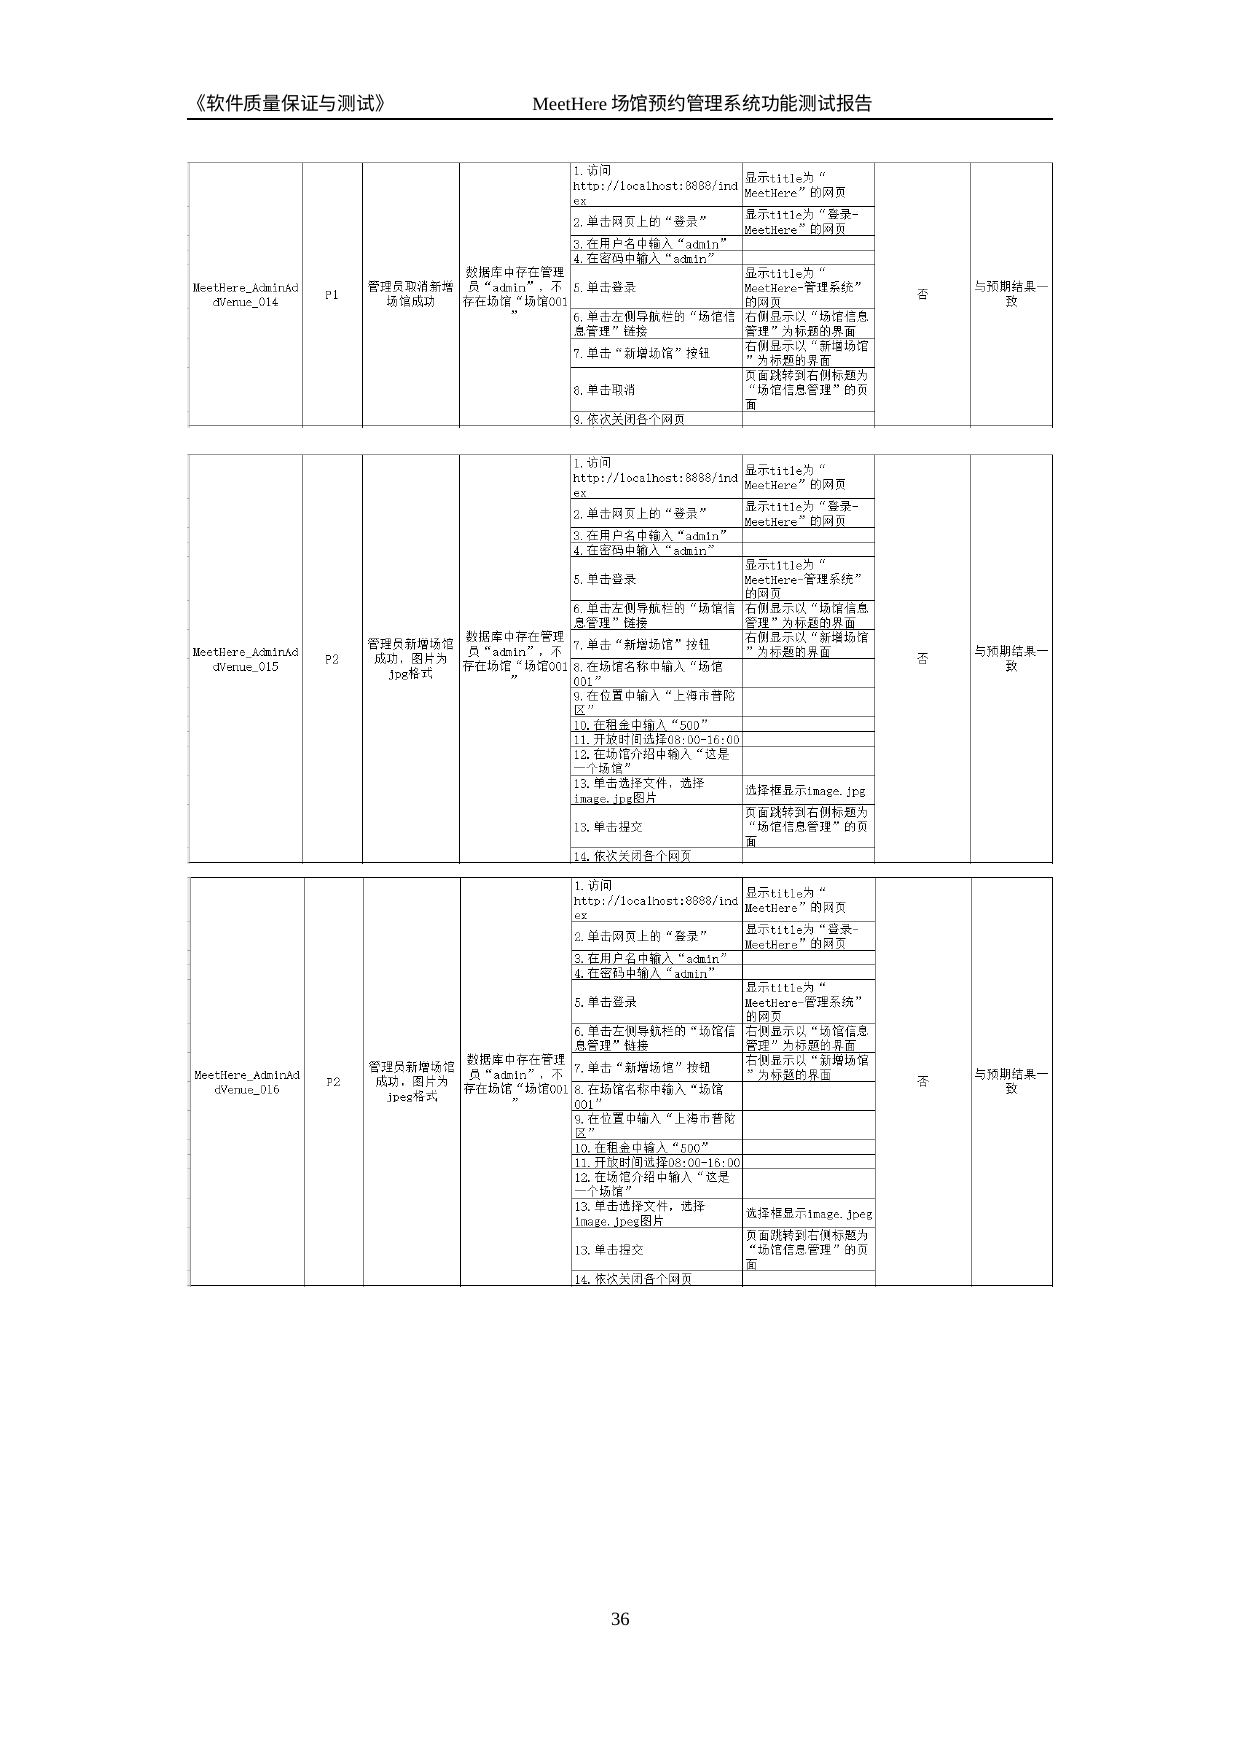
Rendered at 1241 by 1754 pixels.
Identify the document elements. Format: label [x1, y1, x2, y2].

picture [187, 877, 1053, 1287]
picture [187, 162, 1053, 428]
picture [187, 454, 1053, 864]
